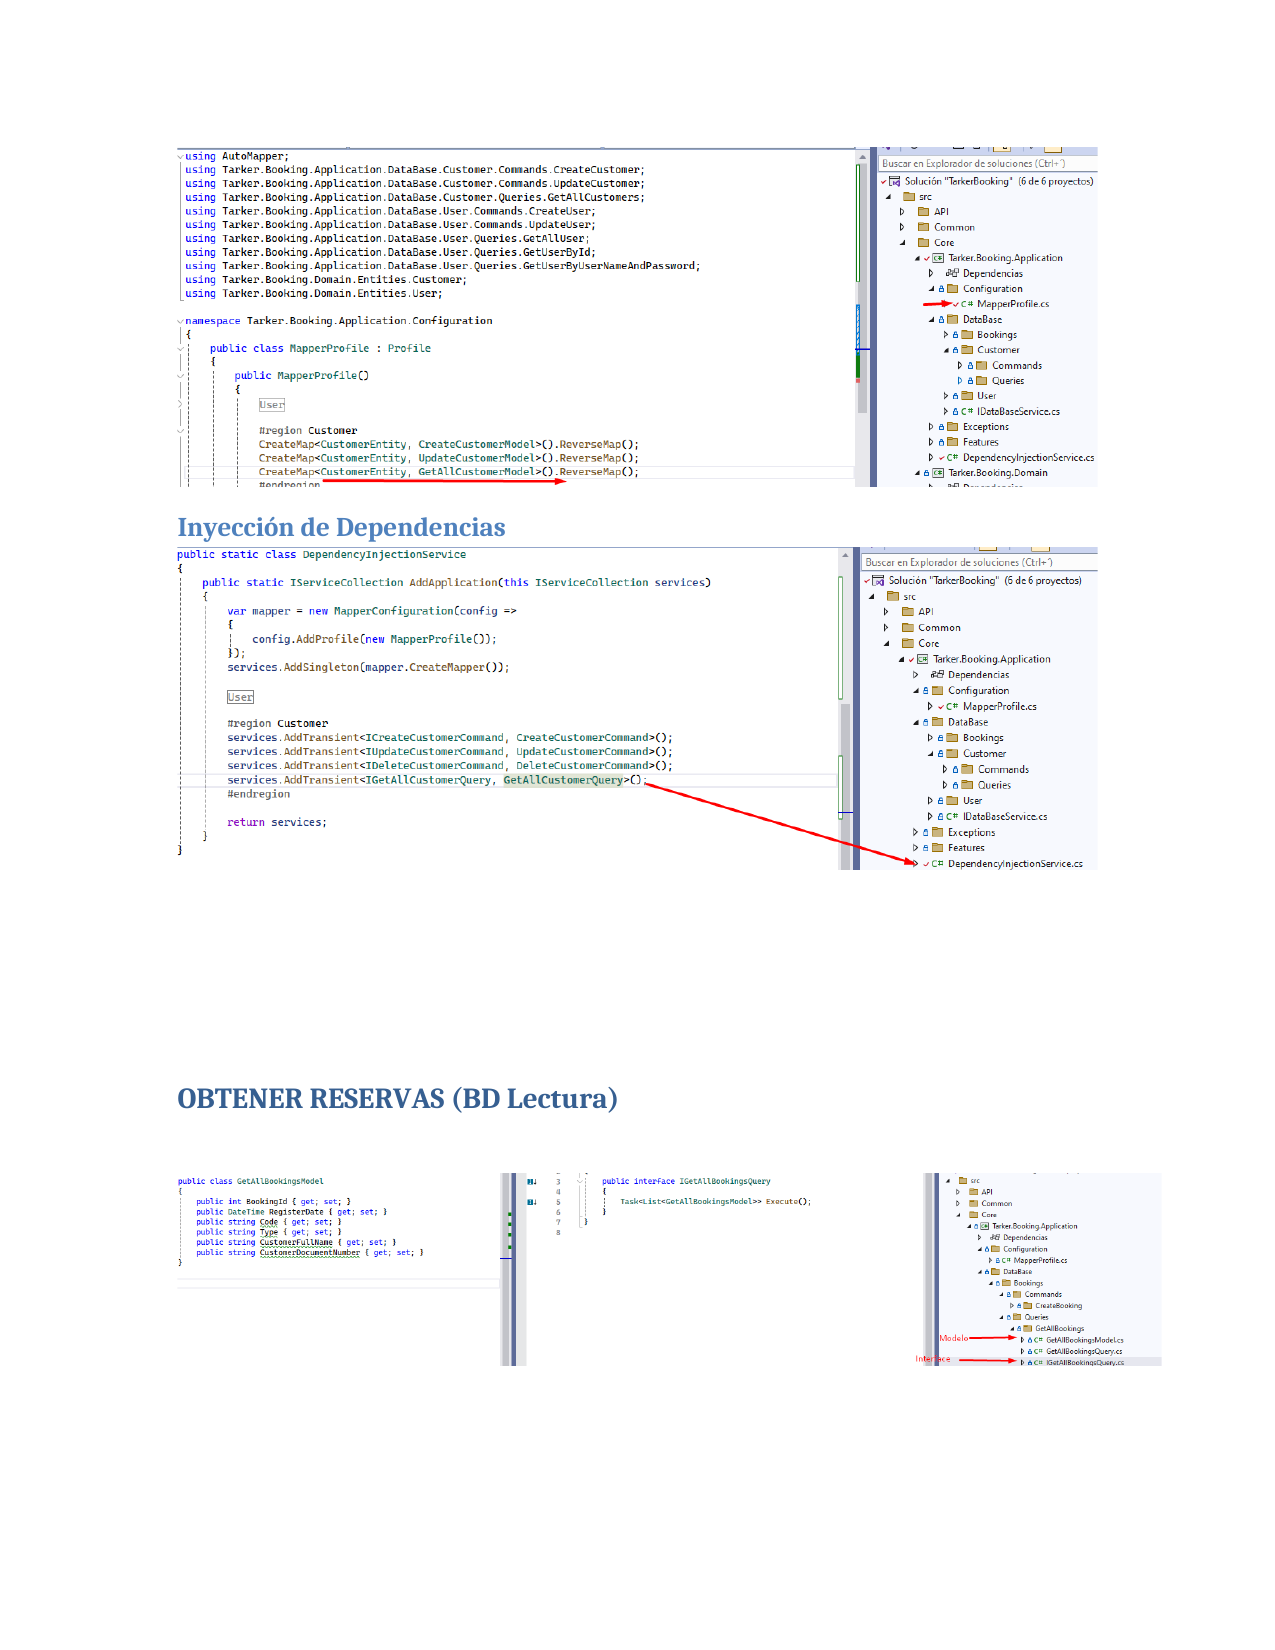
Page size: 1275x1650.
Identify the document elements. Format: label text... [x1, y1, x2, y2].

subtitle OBTENER RESERVAS (BD Lectura) [177, 1082, 1098, 1116]
subtitle Inyección de Dependencias [177, 512, 1098, 543]
picture [177, 547, 1098, 870]
picture [177, 147, 1098, 487]
picture [177, 1173, 1162, 1366]
